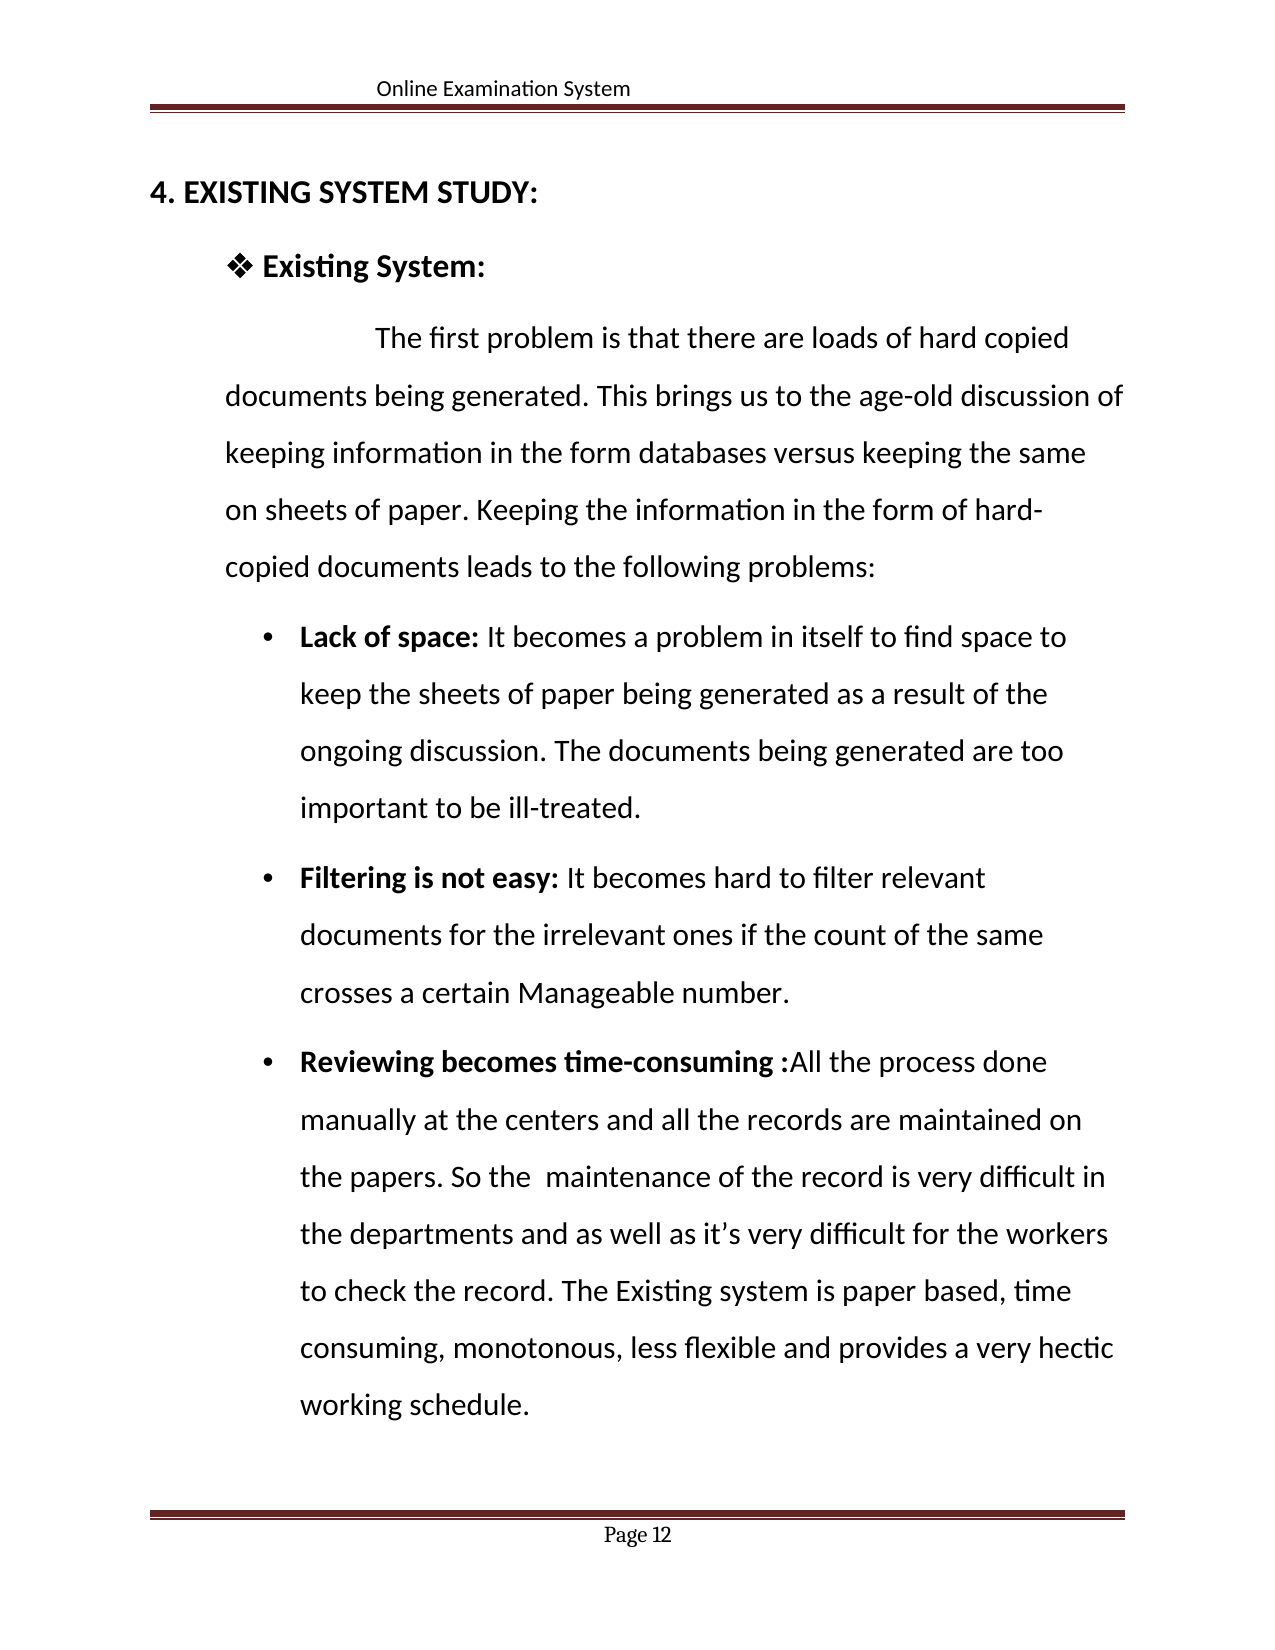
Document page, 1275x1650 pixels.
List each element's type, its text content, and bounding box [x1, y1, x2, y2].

list Filtering is not easy: It becomes hard to filter relevant documents for the irrelevant ones if the count of the same crosses a certain Manageable number. [262, 858, 1125, 1011]
list Reviewing becomes time-consuming :All the process done manually at the centers and all the records are maintained on the papers. So the maintenance of the record is very difficult in the departments and as well as it’s very difficult for the workers to check the record. The Existing system is paper based, time consuming, monotonous, less flexible and provides a very hectic working schedule. [262, 1042, 1125, 1424]
text The first problem is that there are loads of hard copied documents being generated. This brings us to the age-old discussion of keeping information in the form databases versus keeping the same on sheets of paper. Keeping the information in the form of hard-copied documents leads to the following problems: [225, 319, 1125, 586]
list Existing System: [225, 245, 1125, 286]
list Lack of space: It becomes a problem in itself to find space to keep the sheets of paper being generated as a result of the ongoing discussion. The documents being generated are too important to be ill-treated. [262, 617, 1125, 827]
text 4. EXISTING SYSTEM STUDY: [150, 172, 1125, 212]
